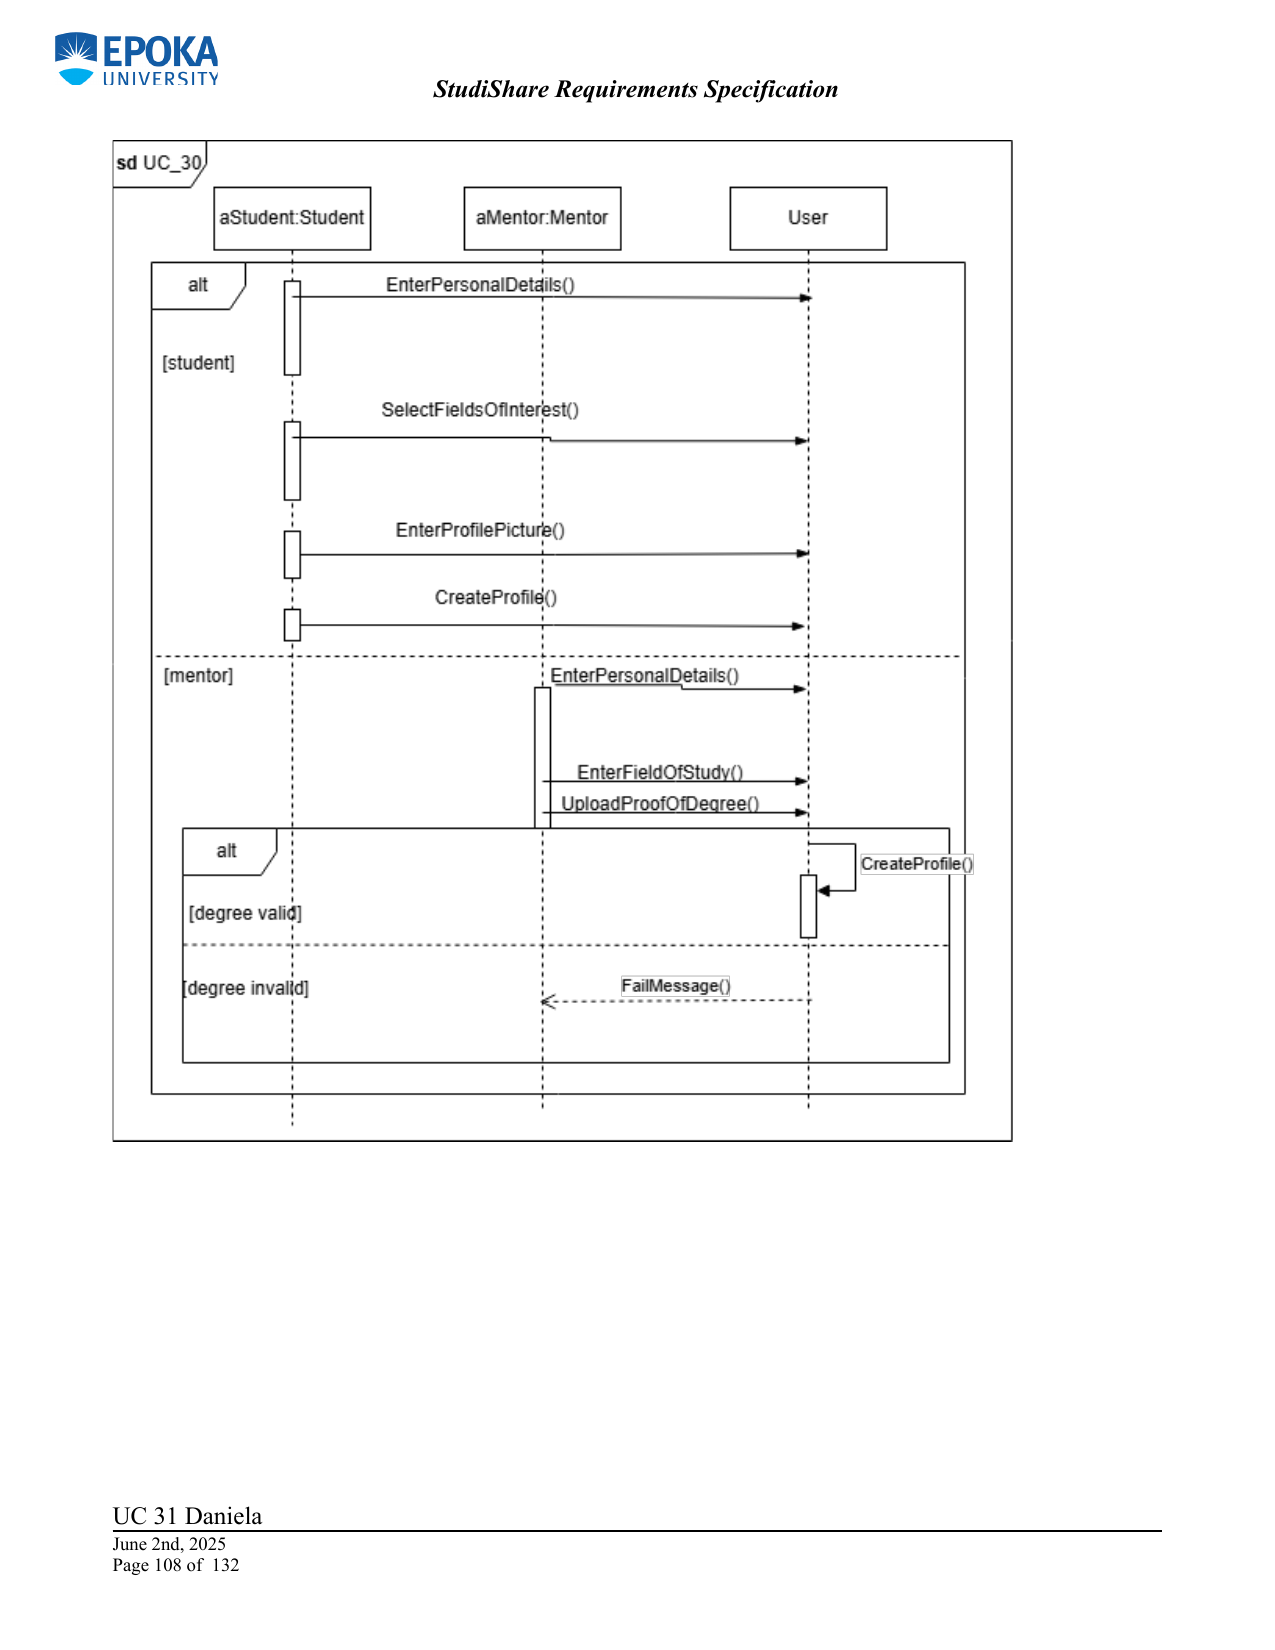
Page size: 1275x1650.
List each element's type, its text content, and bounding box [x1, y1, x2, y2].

text UC 31 Daniela [112, 1502, 1162, 1530]
picture [55, 32, 218, 85]
picture [112, 140, 1013, 1142]
